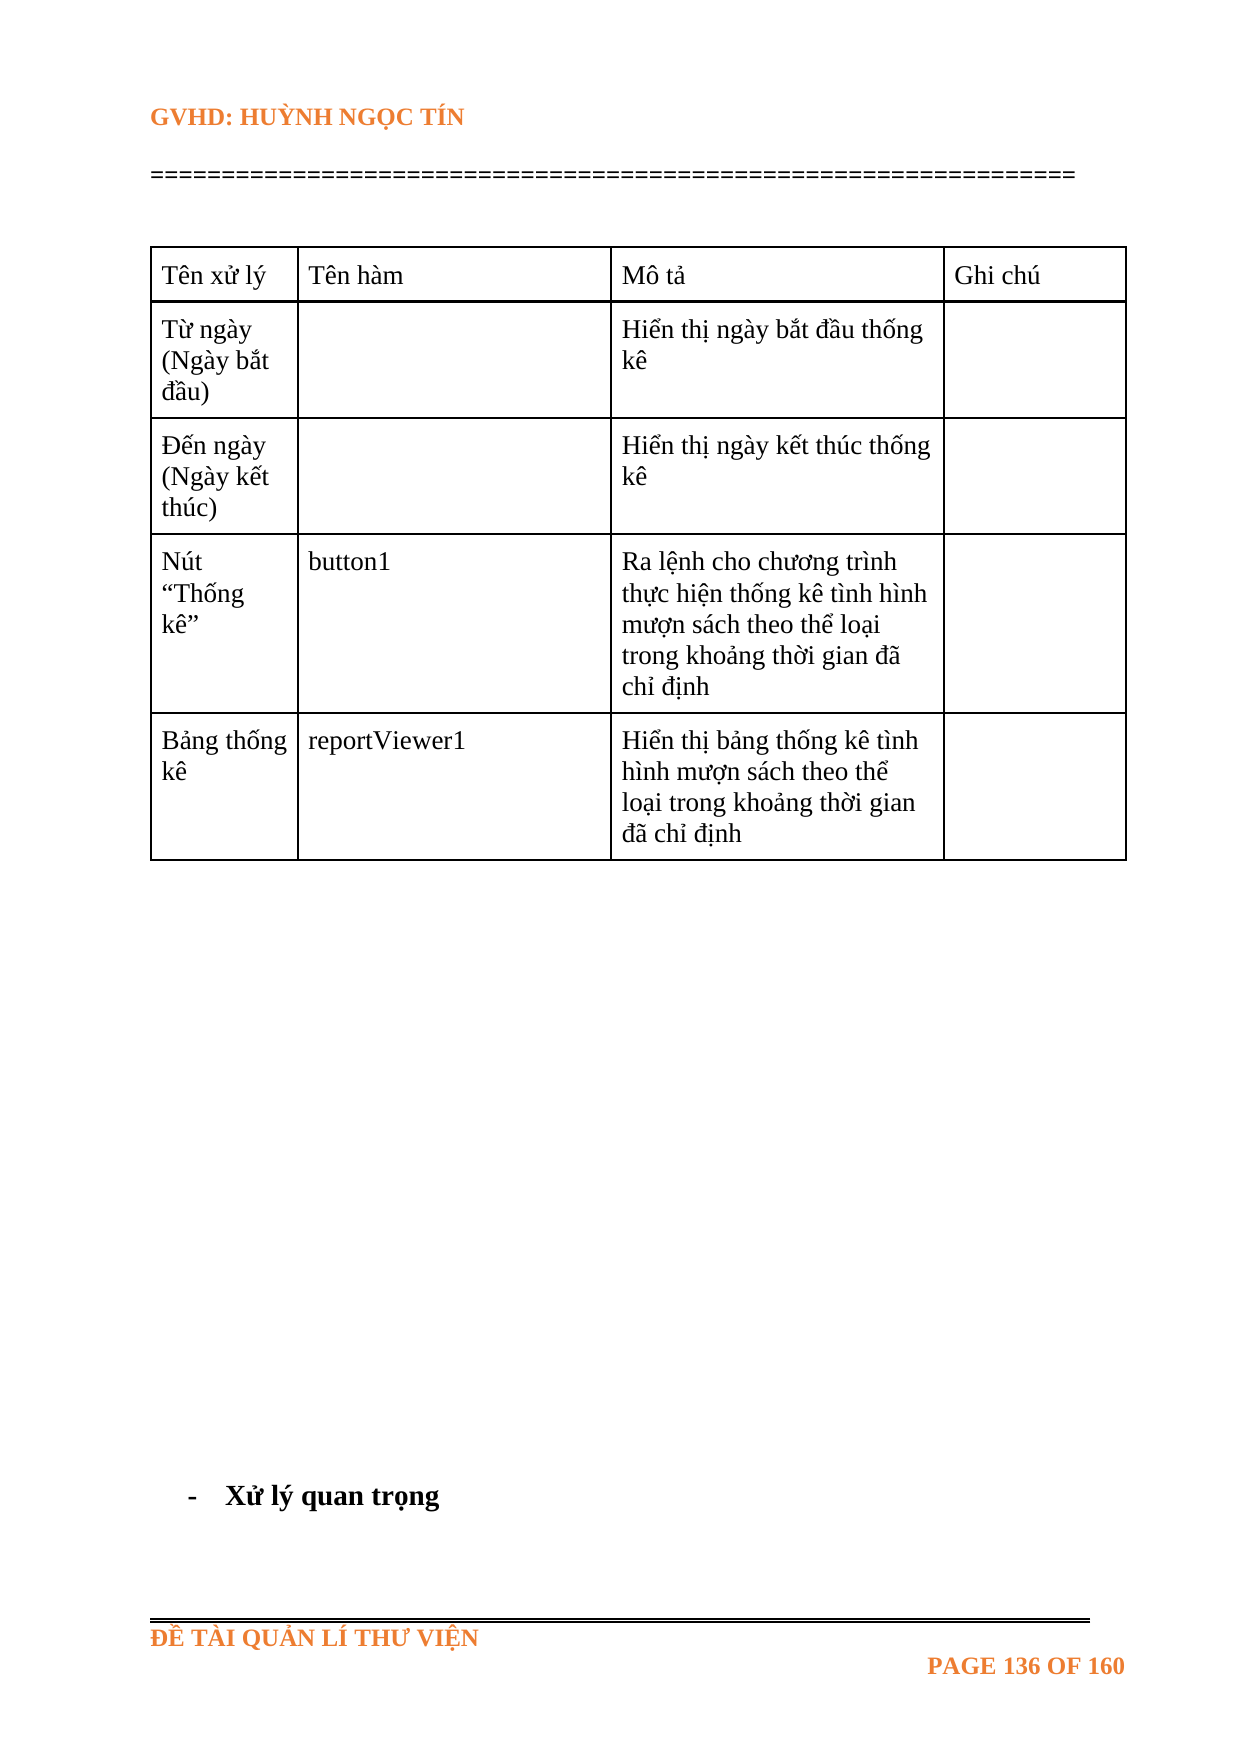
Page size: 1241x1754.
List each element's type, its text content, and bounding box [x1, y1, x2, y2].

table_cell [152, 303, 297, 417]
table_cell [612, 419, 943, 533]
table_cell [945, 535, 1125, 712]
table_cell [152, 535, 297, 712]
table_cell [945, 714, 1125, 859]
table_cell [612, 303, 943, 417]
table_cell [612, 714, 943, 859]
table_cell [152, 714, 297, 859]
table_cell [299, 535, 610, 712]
list Xử lý quan trọng [187, 1478, 1090, 1511]
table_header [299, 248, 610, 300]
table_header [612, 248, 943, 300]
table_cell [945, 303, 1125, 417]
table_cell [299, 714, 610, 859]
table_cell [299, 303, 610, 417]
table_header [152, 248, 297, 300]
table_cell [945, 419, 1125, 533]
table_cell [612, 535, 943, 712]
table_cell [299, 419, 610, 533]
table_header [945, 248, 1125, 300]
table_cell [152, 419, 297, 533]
